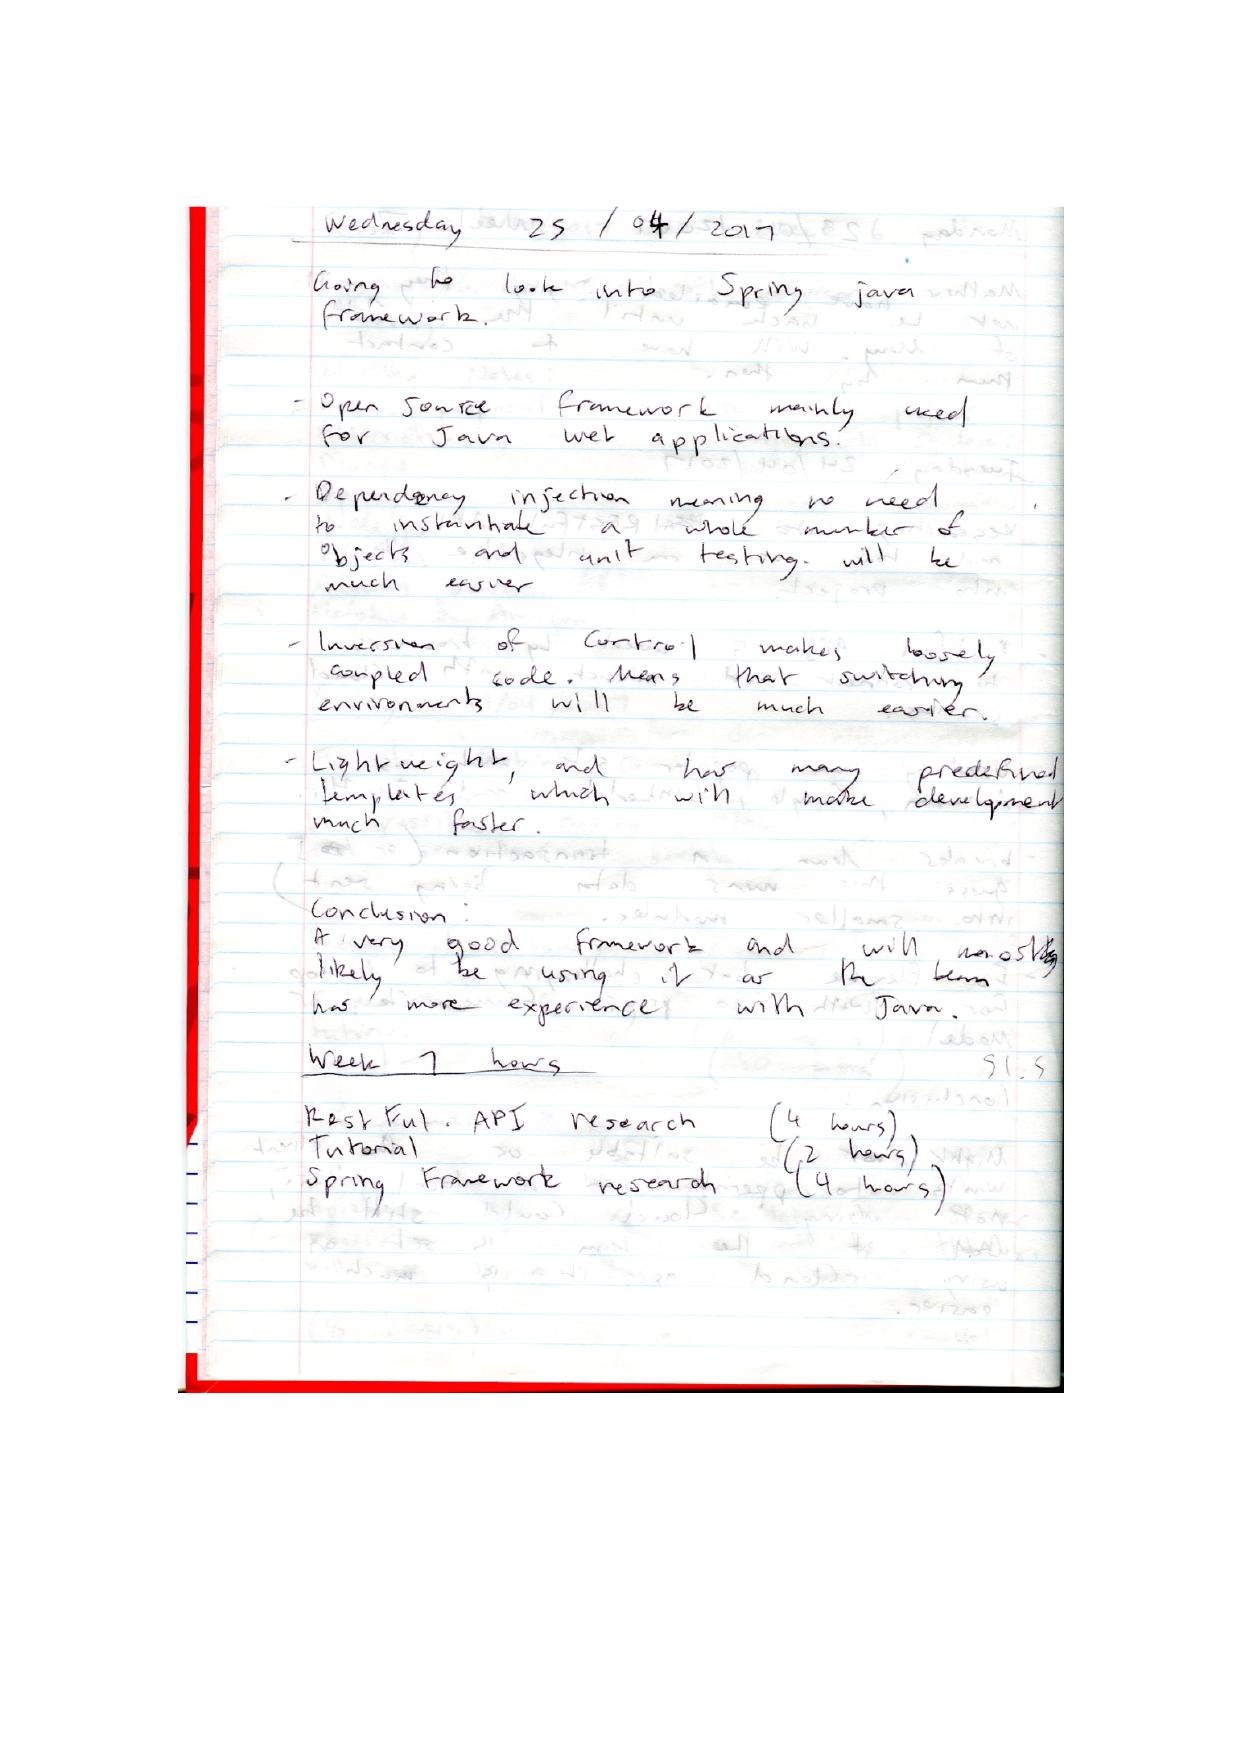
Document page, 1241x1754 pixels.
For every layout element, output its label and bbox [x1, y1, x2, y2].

picture [178, 208, 1064, 1392]
